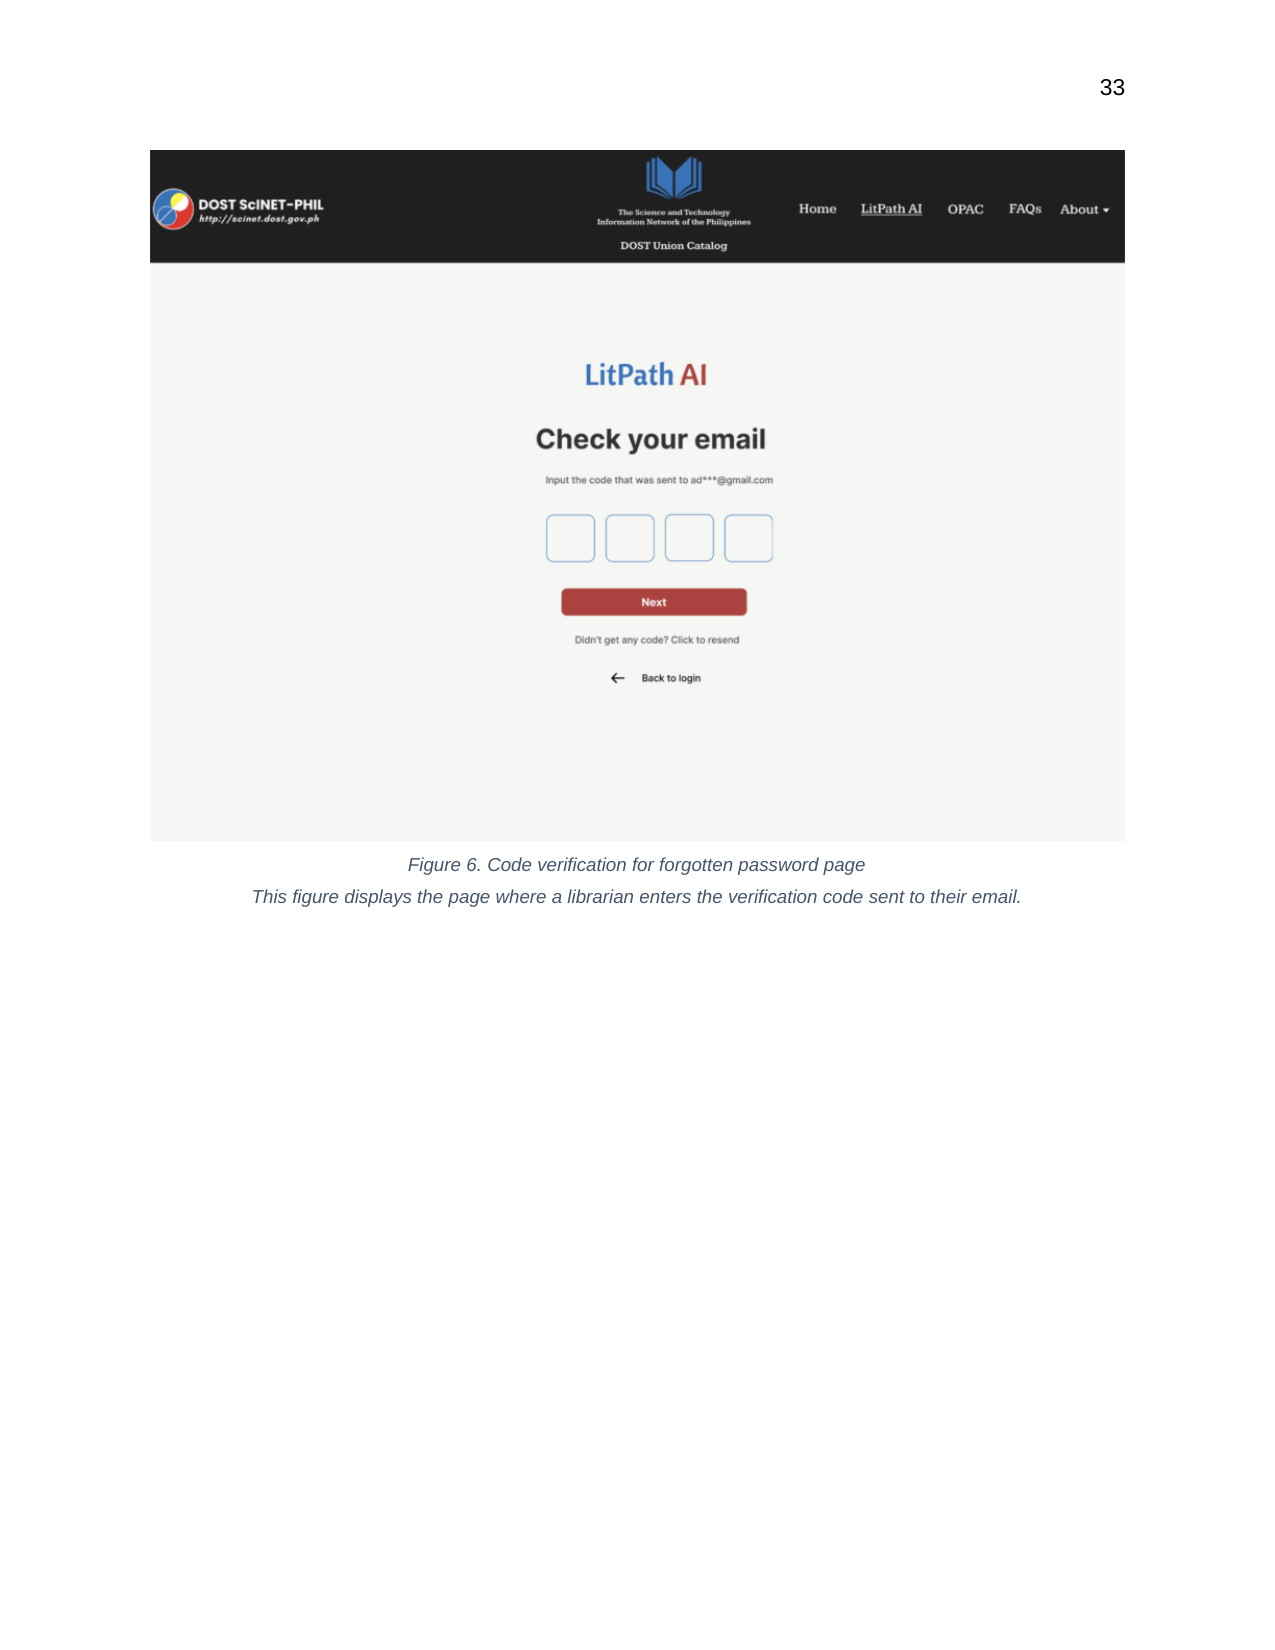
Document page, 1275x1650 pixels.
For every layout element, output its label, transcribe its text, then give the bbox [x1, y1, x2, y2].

picture [150, 150, 1125, 841]
text This figure displays the page where a librarian enters the verification code sent to their email. [150, 886, 1125, 908]
